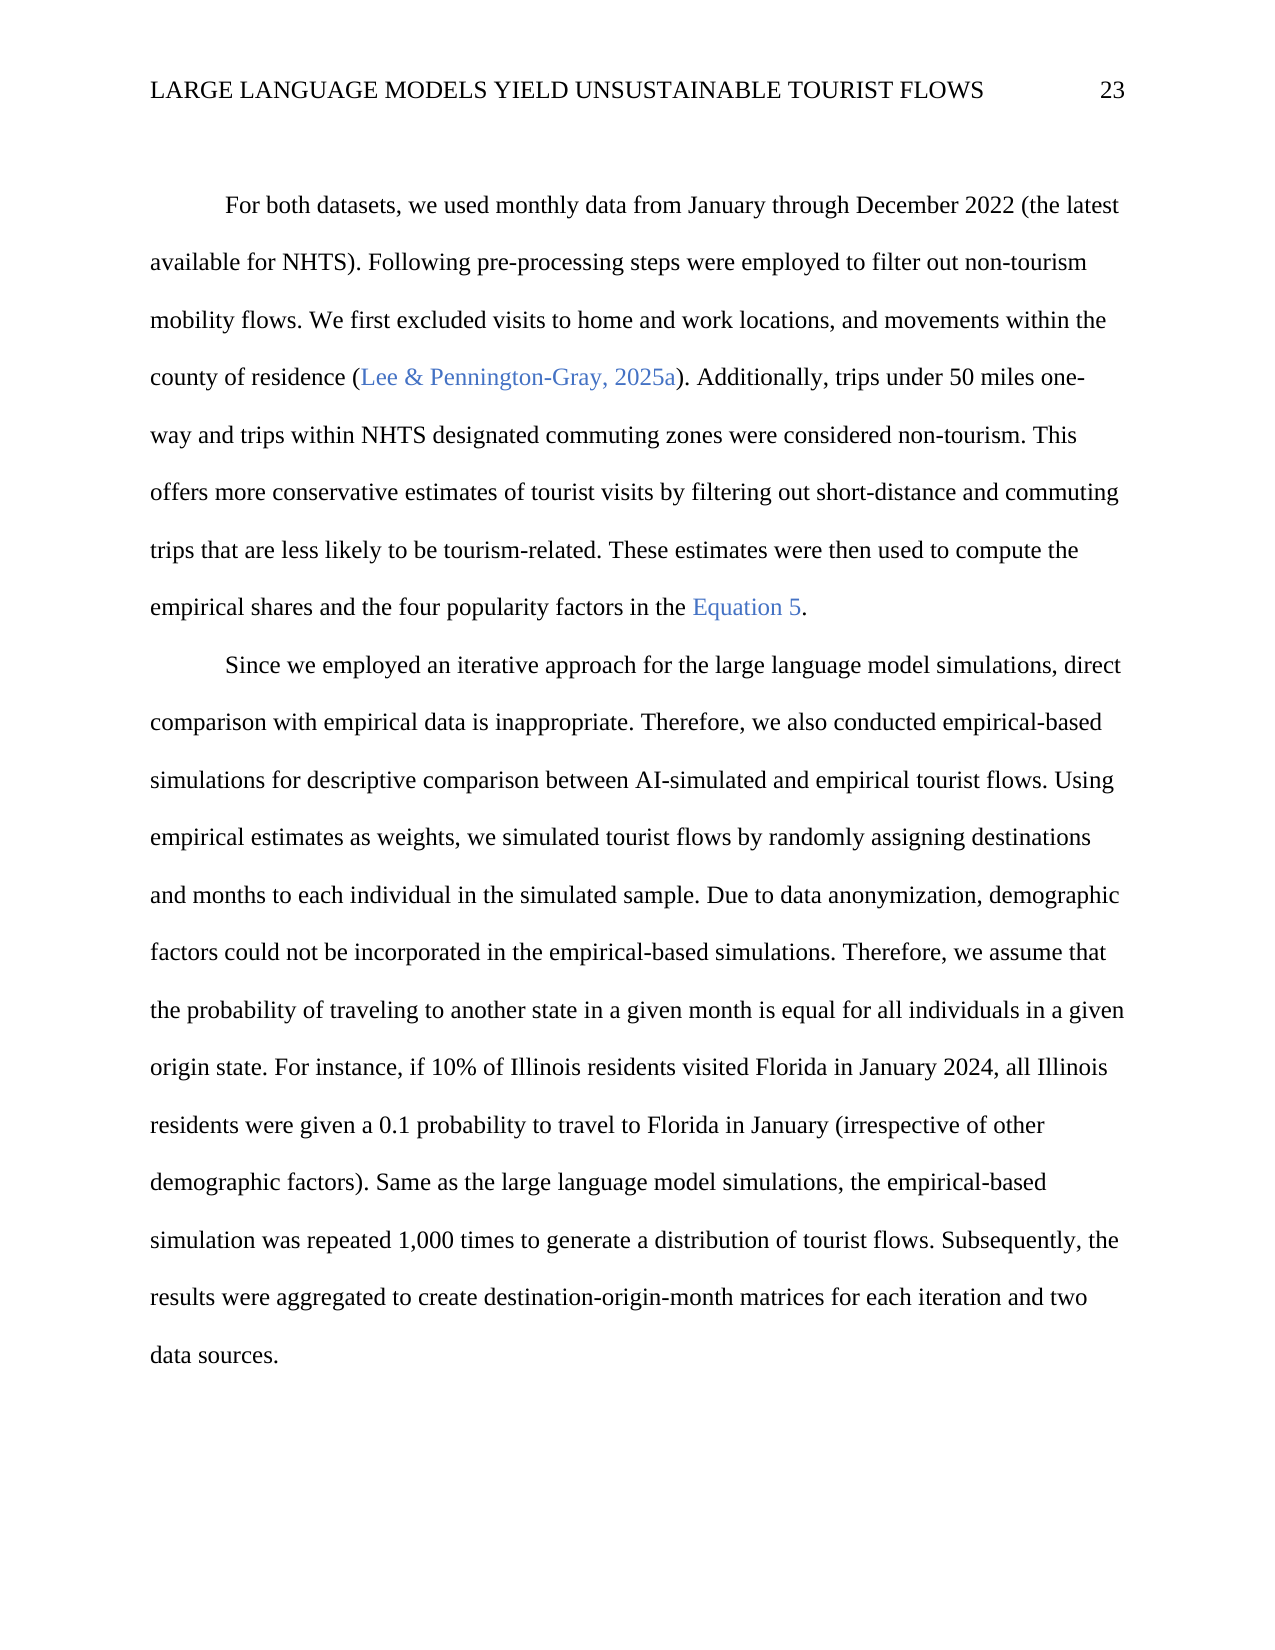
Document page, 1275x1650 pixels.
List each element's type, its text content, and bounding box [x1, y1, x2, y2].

text Since we employed an iterative approach for the large language model simulations, direct comparison with empirical data is inappropriate. Therefore, we also conducted empirical-based simulations for descriptive comparison between AI-simulated and empirical tourist flows. Using empirical estimates as weights, we simulated tourist flows by randomly assigning destinations and months to each individual in the simulated sample. Due to data anonymization, demographic factors could not be incorporated in the empirical-based simulations. Therefore, we assume that the probability of traveling to another state in a given month is equal for all individuals in a given origin state. For instance, if 10% of Illinois residents visited Florida in January 2024, all Illinois residents were given a 0.1 probability to travel to Florida in January (irrespective of other demographic factors). Same as the large language model simulations, the empirical-based simulation was repeated 1,000 times to generate a distribution of tourist flows. Subsequently, the results were aggregated to create destination-origin-month matrices for each iteration and two data sources. [150, 650, 1125, 1369]
text For both datasets, we used monthly data from January through December 2022 (the latest available for NHTS). Following pre-processing steps were employed to filter out non-tourism mobility flows. We first excluded visits to home and work locations, and movements within the county of residence (Lee & Pennington-Gray, 2025a). Additionally, trips under 50 miles one-way and trips within NHTS designated commuting zones were considered non-tourism. This offers more conservative estimates of tourist visits by filtering out short-distance and commuting trips that are less likely to be tourism-related. These estimates were then used to compute the empirical shares and the four popularity factors in the Equation 5. [150, 190, 1125, 621]
